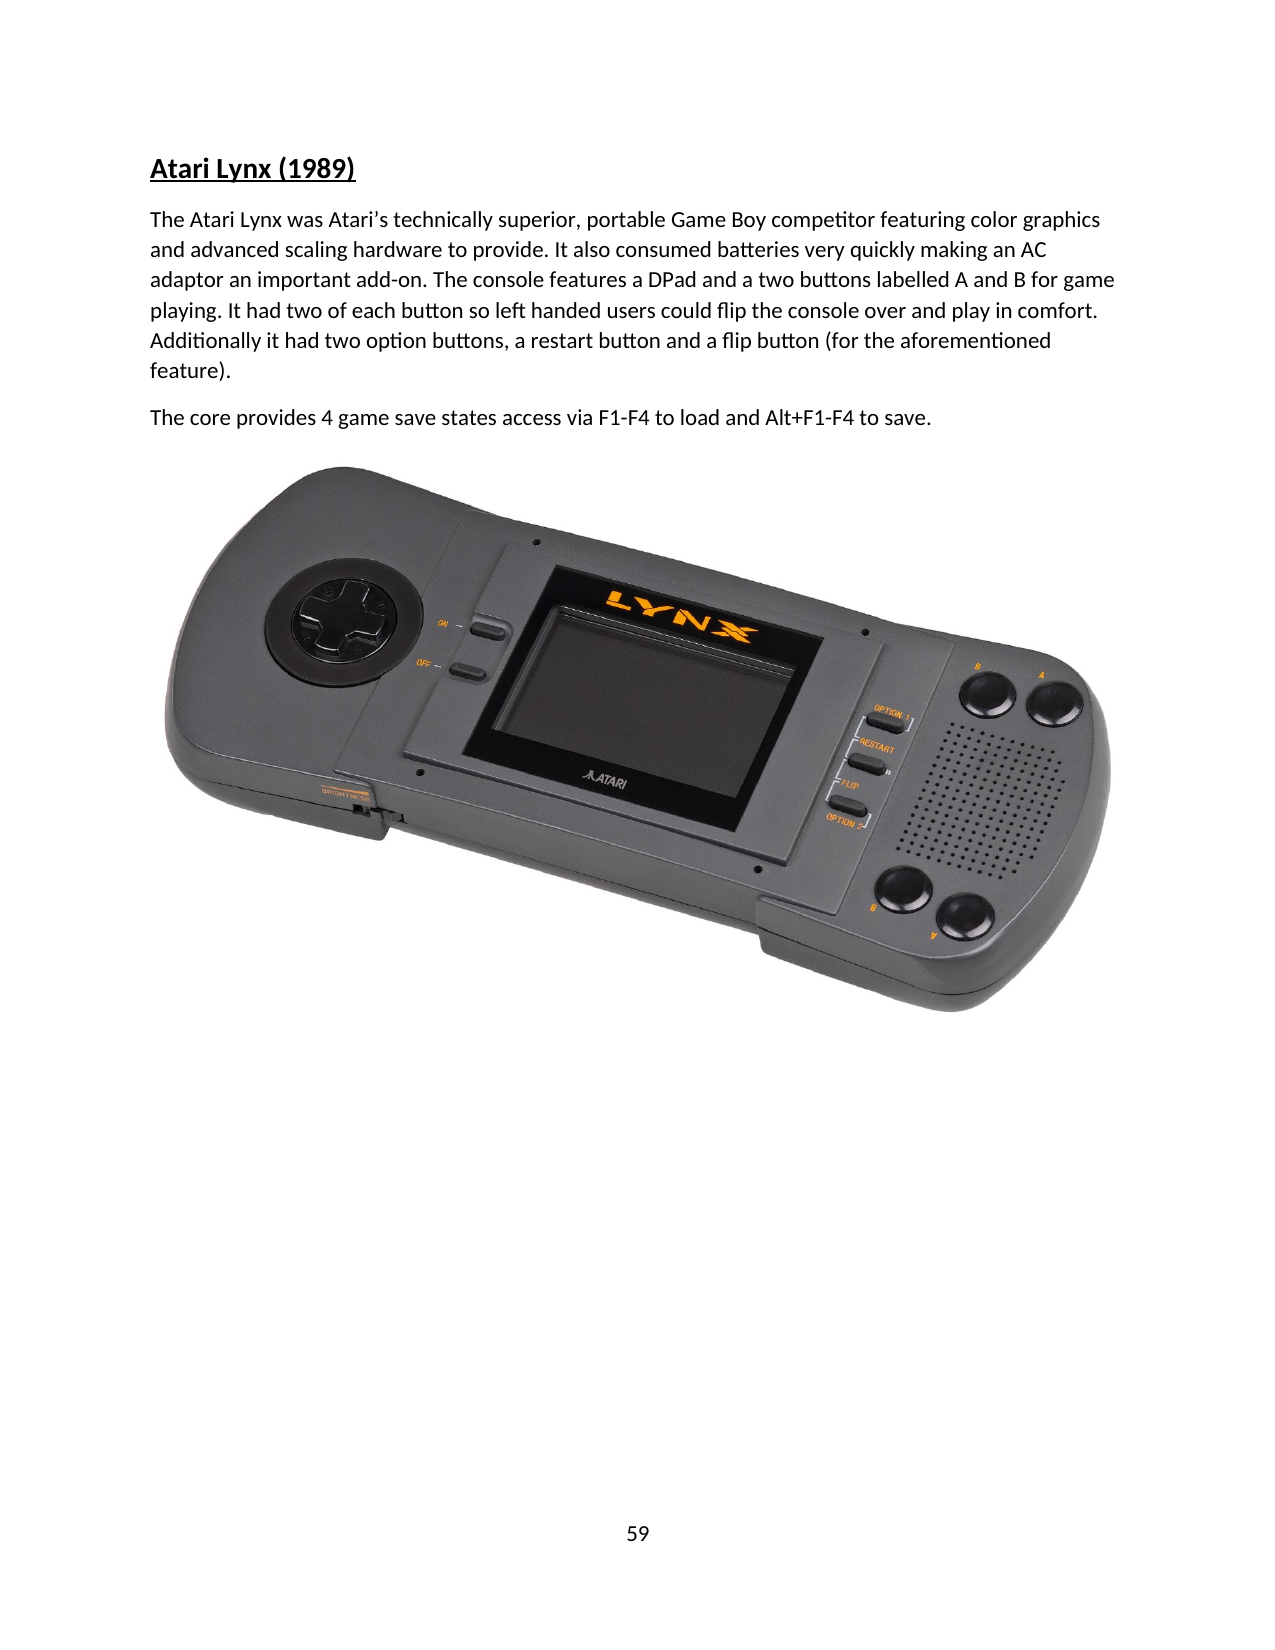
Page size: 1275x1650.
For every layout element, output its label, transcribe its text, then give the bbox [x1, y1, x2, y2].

text The Atari Lynx was Atari’s technically superior, portable Game Boy competitor featuring color graphics and advanced scaling hardware to provide. It also consumed batteries very quickly making an AC adaptor an important add-on. The console features a DPad and a two buttons labelled A and B for game playing. It had two of each button so left handed users could flip the console over and play in comfort. Additionally it had two option buttons, a restart button and a flip button (for the aforementioned feature). [150, 205, 1125, 384]
text The core provides 4 game save states access via F1-F4 to load and Alt+F1-F4 to save. [150, 403, 1125, 431]
text Atari Lynx (1989) [150, 150, 1125, 186]
picture [150, 450, 1125, 1028]
